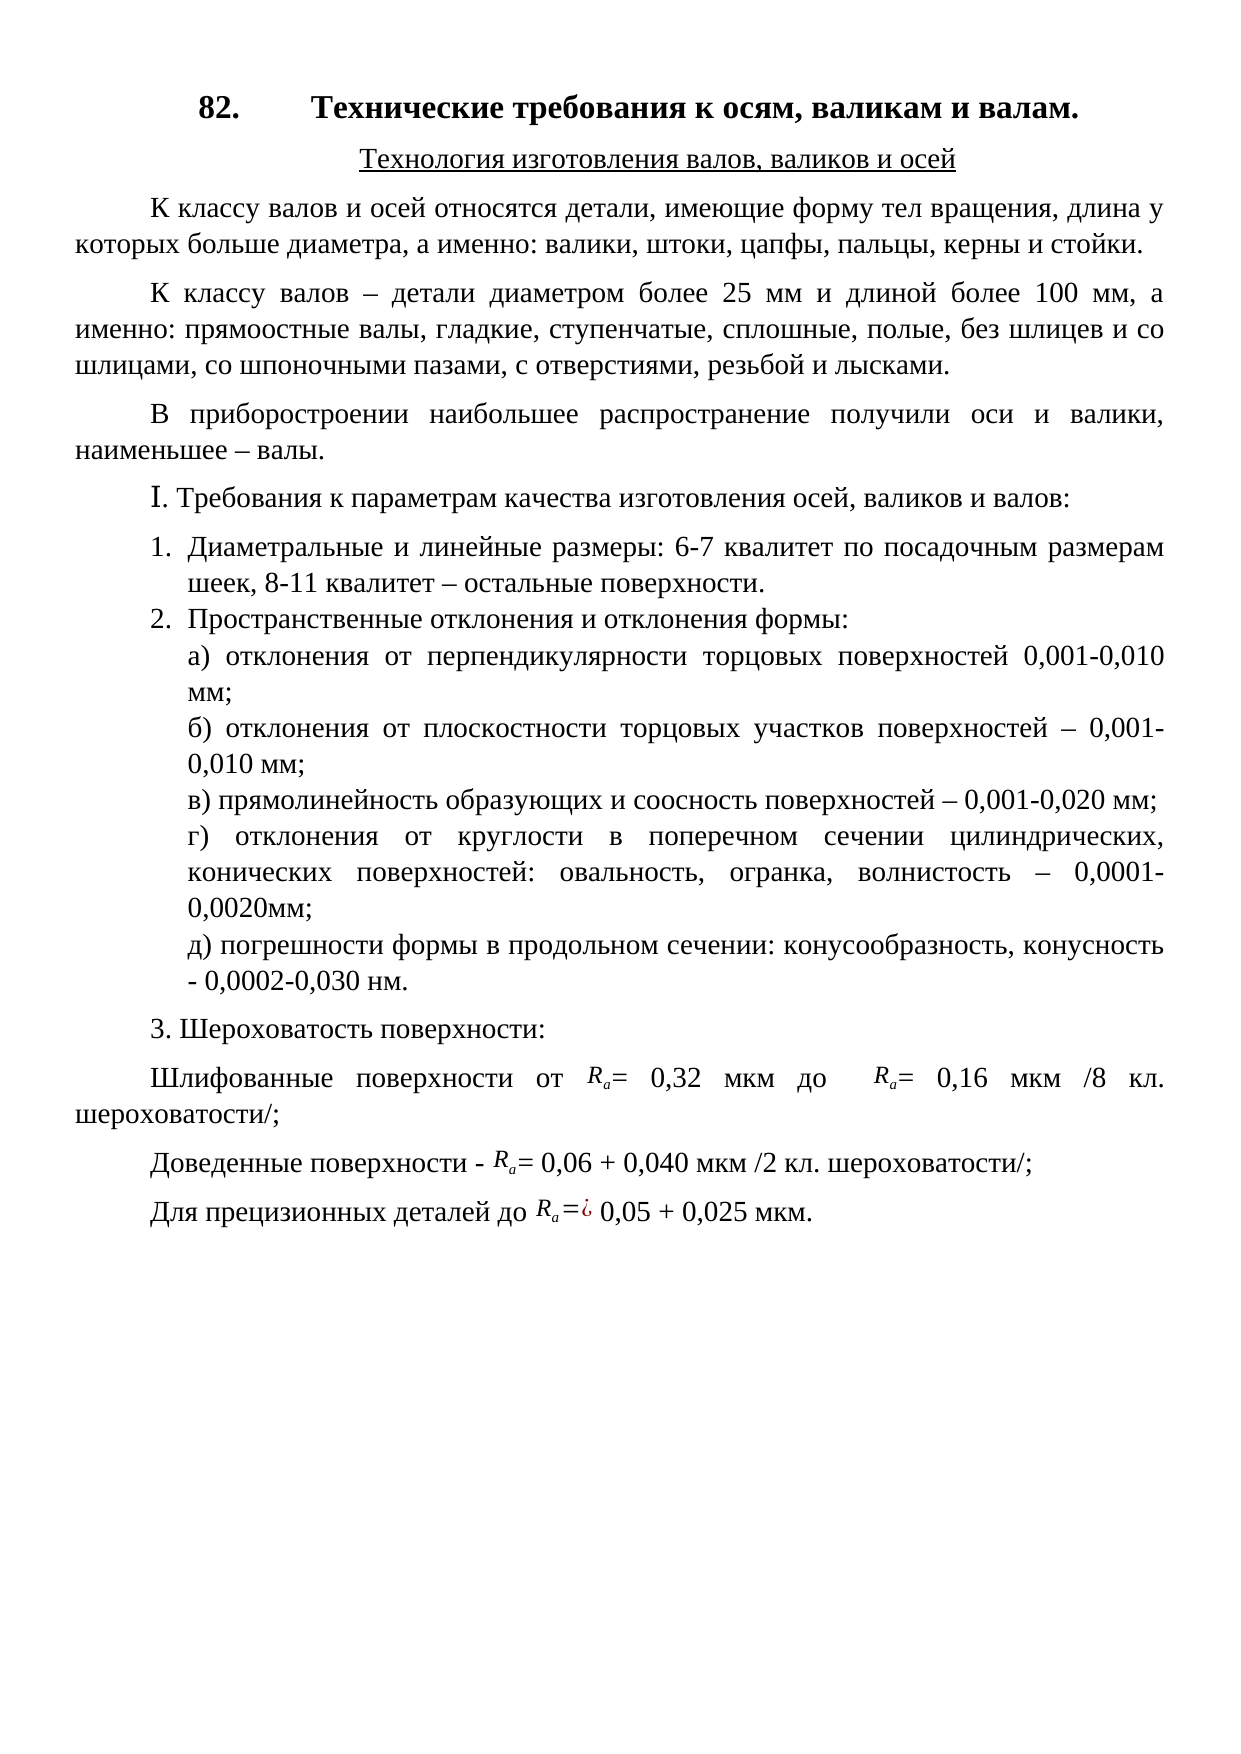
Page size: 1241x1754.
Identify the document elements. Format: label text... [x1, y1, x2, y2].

subtitle Технические требования к осям, валикам и валам. [112, 87, 1165, 126]
text Технология изготовления валов, валиков и осей [75, 141, 1165, 175]
text Ⅰ. Требования к параметрам качества изготовления осей, валиков и валов: [75, 481, 1165, 514]
text Доведенные поверхности - = 0,06 + 0,040 мкм /2 кл. шероховатости/; [75, 1145, 1165, 1178]
text В приборостроении наибольшее распространение получили оси и валики, наименьшее – валы. [75, 396, 1165, 465]
text в) прямолинейность образующих и соосность поверхностей – 0,001-0,020 мм; [187, 782, 1165, 816]
text а) отклонения от перпендикулярности торцовых поверхностей 0,001-0,010 мм; [187, 638, 1165, 707]
text К классу валов – детали диаметром более 25 мм и длиной более 100 мм, а именно: прямоостные валы, гладкие, ступенчатые, сплошные, полые, без шлицев и со шлицами, со шпоночными пазами, с отверстиями, резьбой и лысками. [75, 275, 1165, 381]
text Шлифованные поверхности от = 0,32 мкм до = 0,16 мкм /8 кл. шероховатости/; [75, 1060, 1165, 1130]
text б) отклонения от плоскостности торцовых участков поверхностей – 0,001-0,010 мм; [187, 710, 1165, 779]
text д) погрешности формы в продольном сечении: конусообразность, конусность - 0,0002-0,030 нм. [187, 927, 1165, 996]
text 3. Шероховатость поверхности: [75, 1012, 1165, 1045]
text г) отклонения от круглости в поперечном сечении цилиндрических, конических поверхностей: овальность, огранка, волнистость – 0,0001-0,0020мм; [187, 818, 1165, 924]
list Пространственные отклонения и отклонения формы: [150, 601, 1165, 635]
text Для прецизионных деталей до 0,05 + 0,025 мкм. [75, 1194, 1165, 1227]
list Диаметральные и линейные размеры: 6-7 квалитет по посадочным размерам шеек, 8-11 квалитет – остальные поверхности. [150, 529, 1165, 599]
text К классу валов и осей относятся детали, имеющие форму тел вращения, длина у которых больше диаметра, а именно: валики, штоки, цапфы, пальцы, керны и стойки. [75, 190, 1165, 260]
